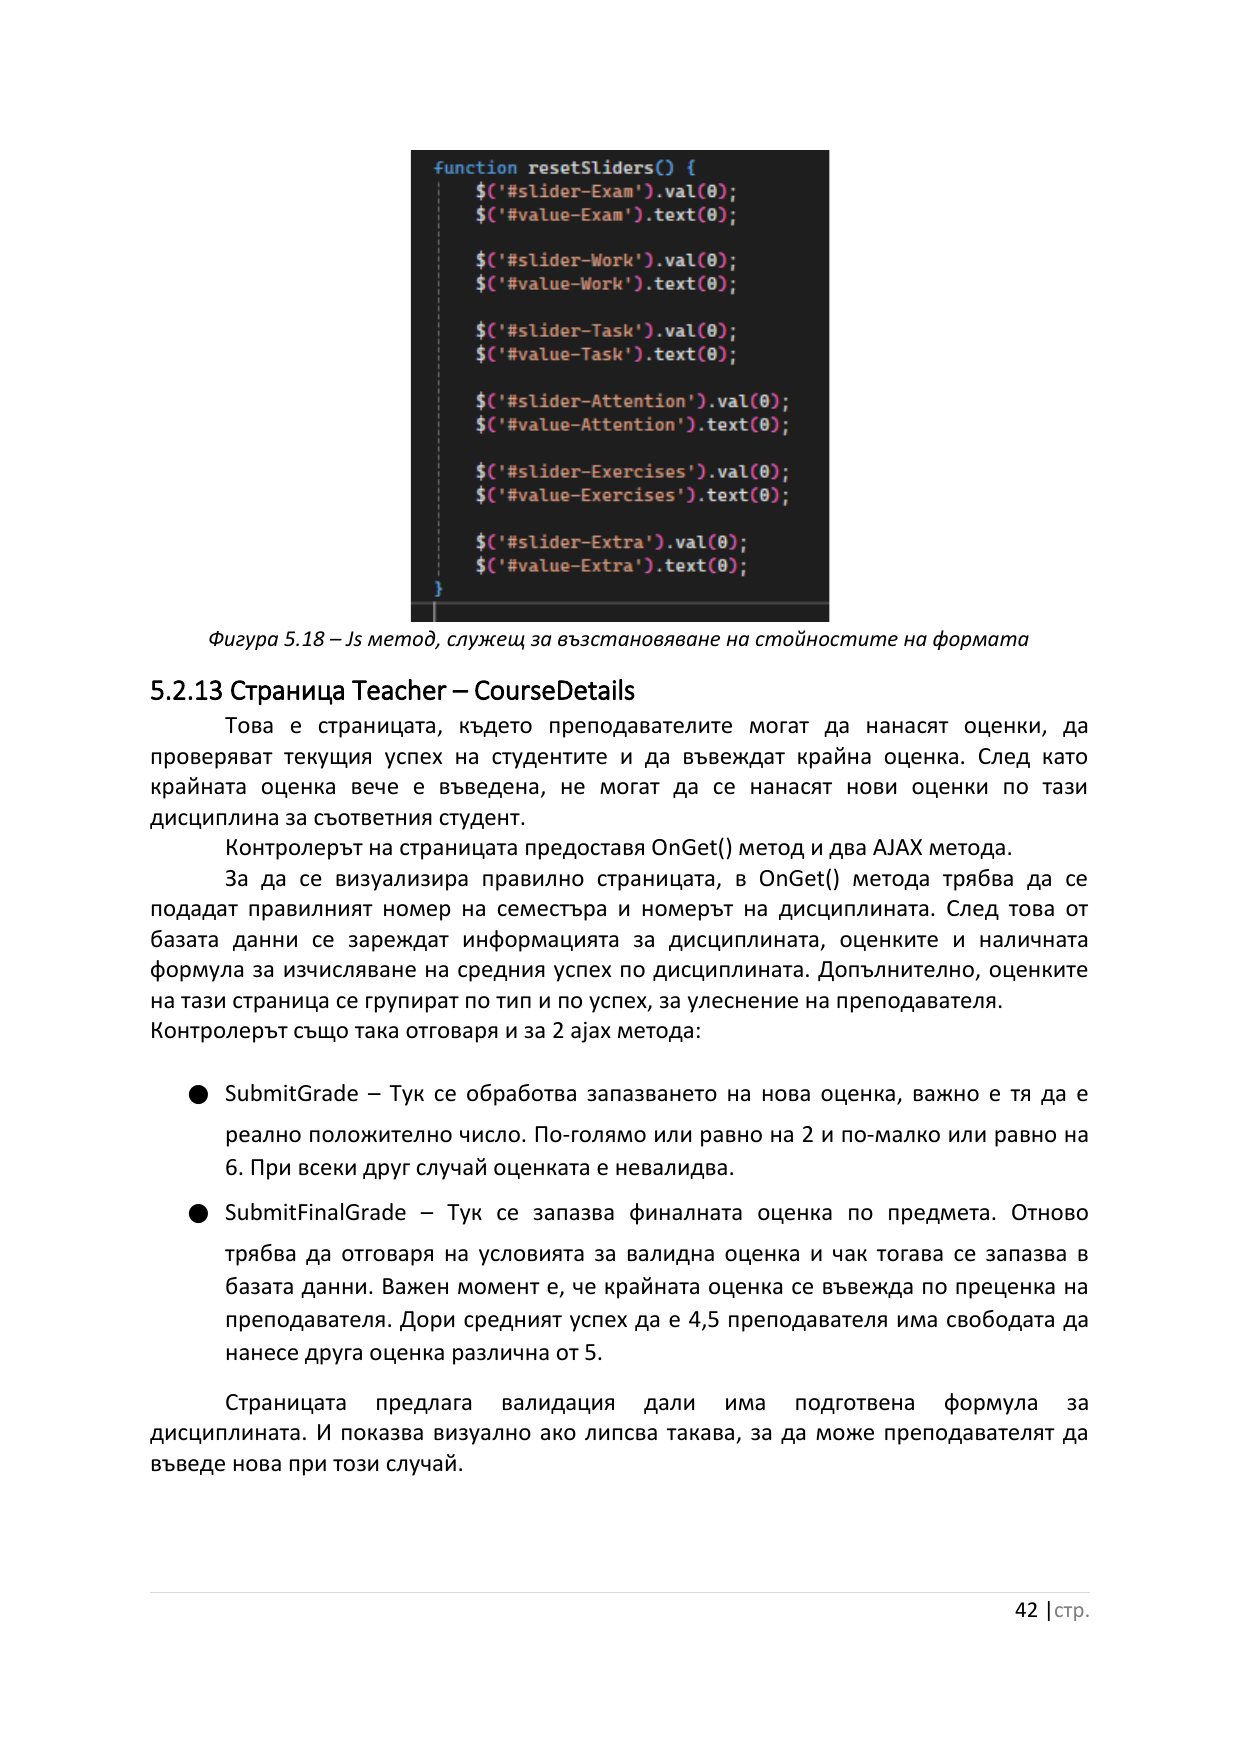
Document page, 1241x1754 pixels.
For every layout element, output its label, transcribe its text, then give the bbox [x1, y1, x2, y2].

text Контролерът на страницата предоставя OnGet() метод и два AJAX метода. [150, 831, 1090, 862]
picture [410, 150, 830, 622]
subtitle 5.2.13 Страница Teacher – CourseDetails [150, 671, 1090, 707]
text Това е страницата, където преподавателите могат да нанасят оценки, да проверяват текущия успех на студентите и да въвеждат крайна оценка. След като крайната оценка вече е въведена, не могат да се нанасят нови оценки по тази дисциплина за съответния студент. [150, 709, 1090, 831]
list SubmitFinalGrade – Тук се запазва финалната оценка по предмета. Отново трябва да отговаря на условията за валидна оценка и чак тогава се запазва в базата данни. Важен момент е, че крайната оценка се въвежда по преценка на преподавателя. Дори средният успех да е 4,5 преподавателя има свободата да нанесе друга оценка различна от 5. [187, 1184, 1090, 1367]
text Контролерът също така отговаря и за 2 ajax метода: [150, 1014, 1090, 1045]
list SubmitGrade – Тук се обработва запазването на нова оценка, важно е тя да е реално положително число. По-голямо или равно на 2 и по-малко или равно на 6. При всеки друг случай оценката е невалидва. [187, 1064, 1090, 1181]
text Страницата предлага валидация дали има подготвена формула за дисциплината. И показва визуално ако липсва такава, за да може преподавателят да въведе нова при този случай. [150, 1386, 1090, 1477]
text За да се визуализира правилно страницата, в OnGet() метода трябва да се подадат правилният номер на семестъра и номерът на дисциплината. След това от базата данни се зареждат информацията за дисциплината, оценките и наличната формула за изчисляване на средния успех по дисциплината. Допълнително, оценките на тази страница се групират по тип и по успех, за улеснение на преподавателя. [150, 862, 1090, 1014]
